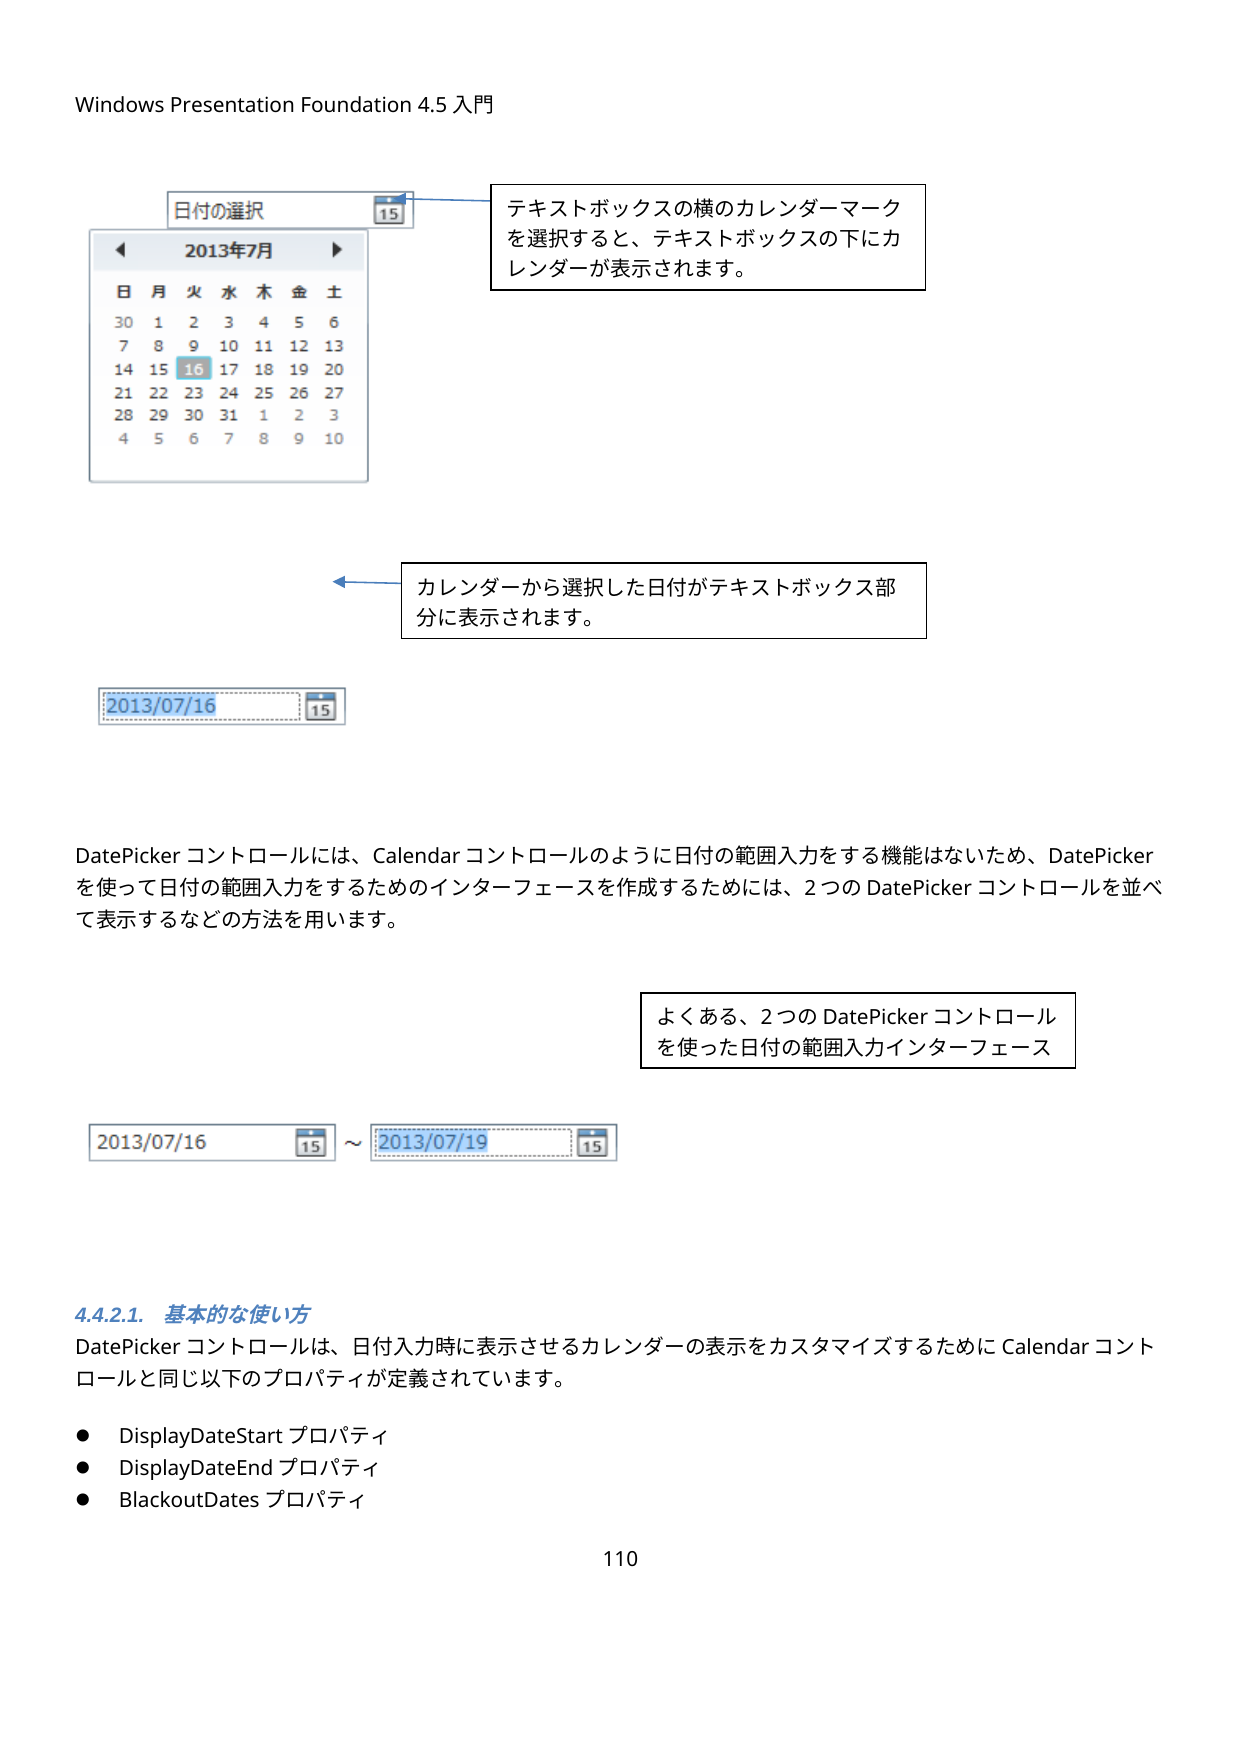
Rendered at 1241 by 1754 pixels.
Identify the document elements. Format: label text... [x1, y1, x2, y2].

picture [75, 1096, 663, 1207]
subtitle 基本的な使い方 [75, 1298, 1165, 1329]
list DisplayDateStartプロパティ [75, 1418, 1165, 1451]
list BlackoutDatesプロパティ [75, 1482, 1165, 1514]
picture [75, 661, 378, 757]
text DatePickerコントロールには、Calendarコントロールのように日付の範囲入力をする機能はないため、DatePickerを使って日付の範囲入力をするためのインターフェースを作成するためには、2つのDatePickerコントロールを並べて表示するなどの方法を用います。 [75, 839, 1165, 935]
text DatePickerコントロールは、日付入力時に表示させるカレンダーの表示をカスタマイズするためにCalendarコントロールと同じ以下のプロパティが定義されています。 [75, 1329, 1165, 1393]
list DisplayDateEndプロパティ [75, 1451, 1165, 1482]
picture [75, 172, 430, 493]
